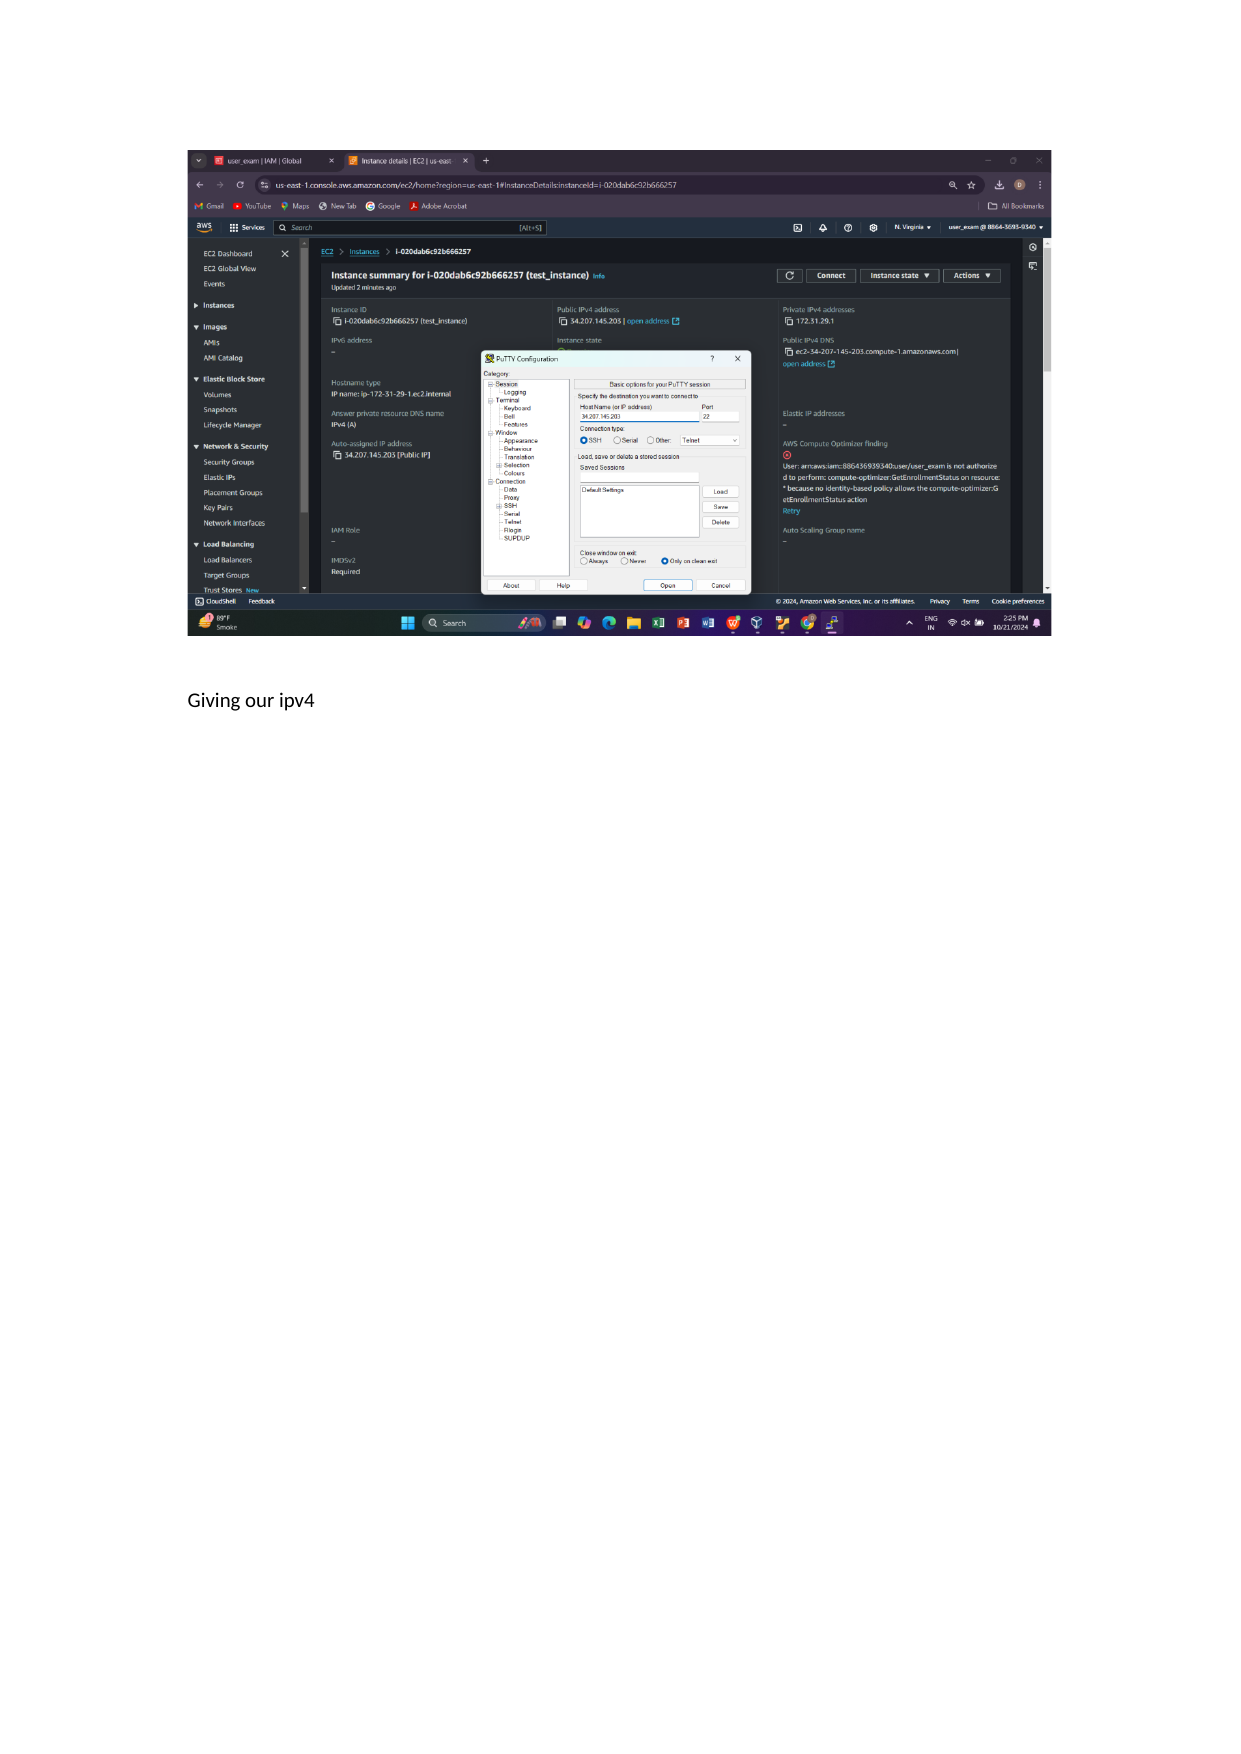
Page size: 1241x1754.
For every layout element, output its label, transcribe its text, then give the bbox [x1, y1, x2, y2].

text Giving our ipv4 [187, 687, 1053, 712]
picture [187, 150, 1052, 636]
